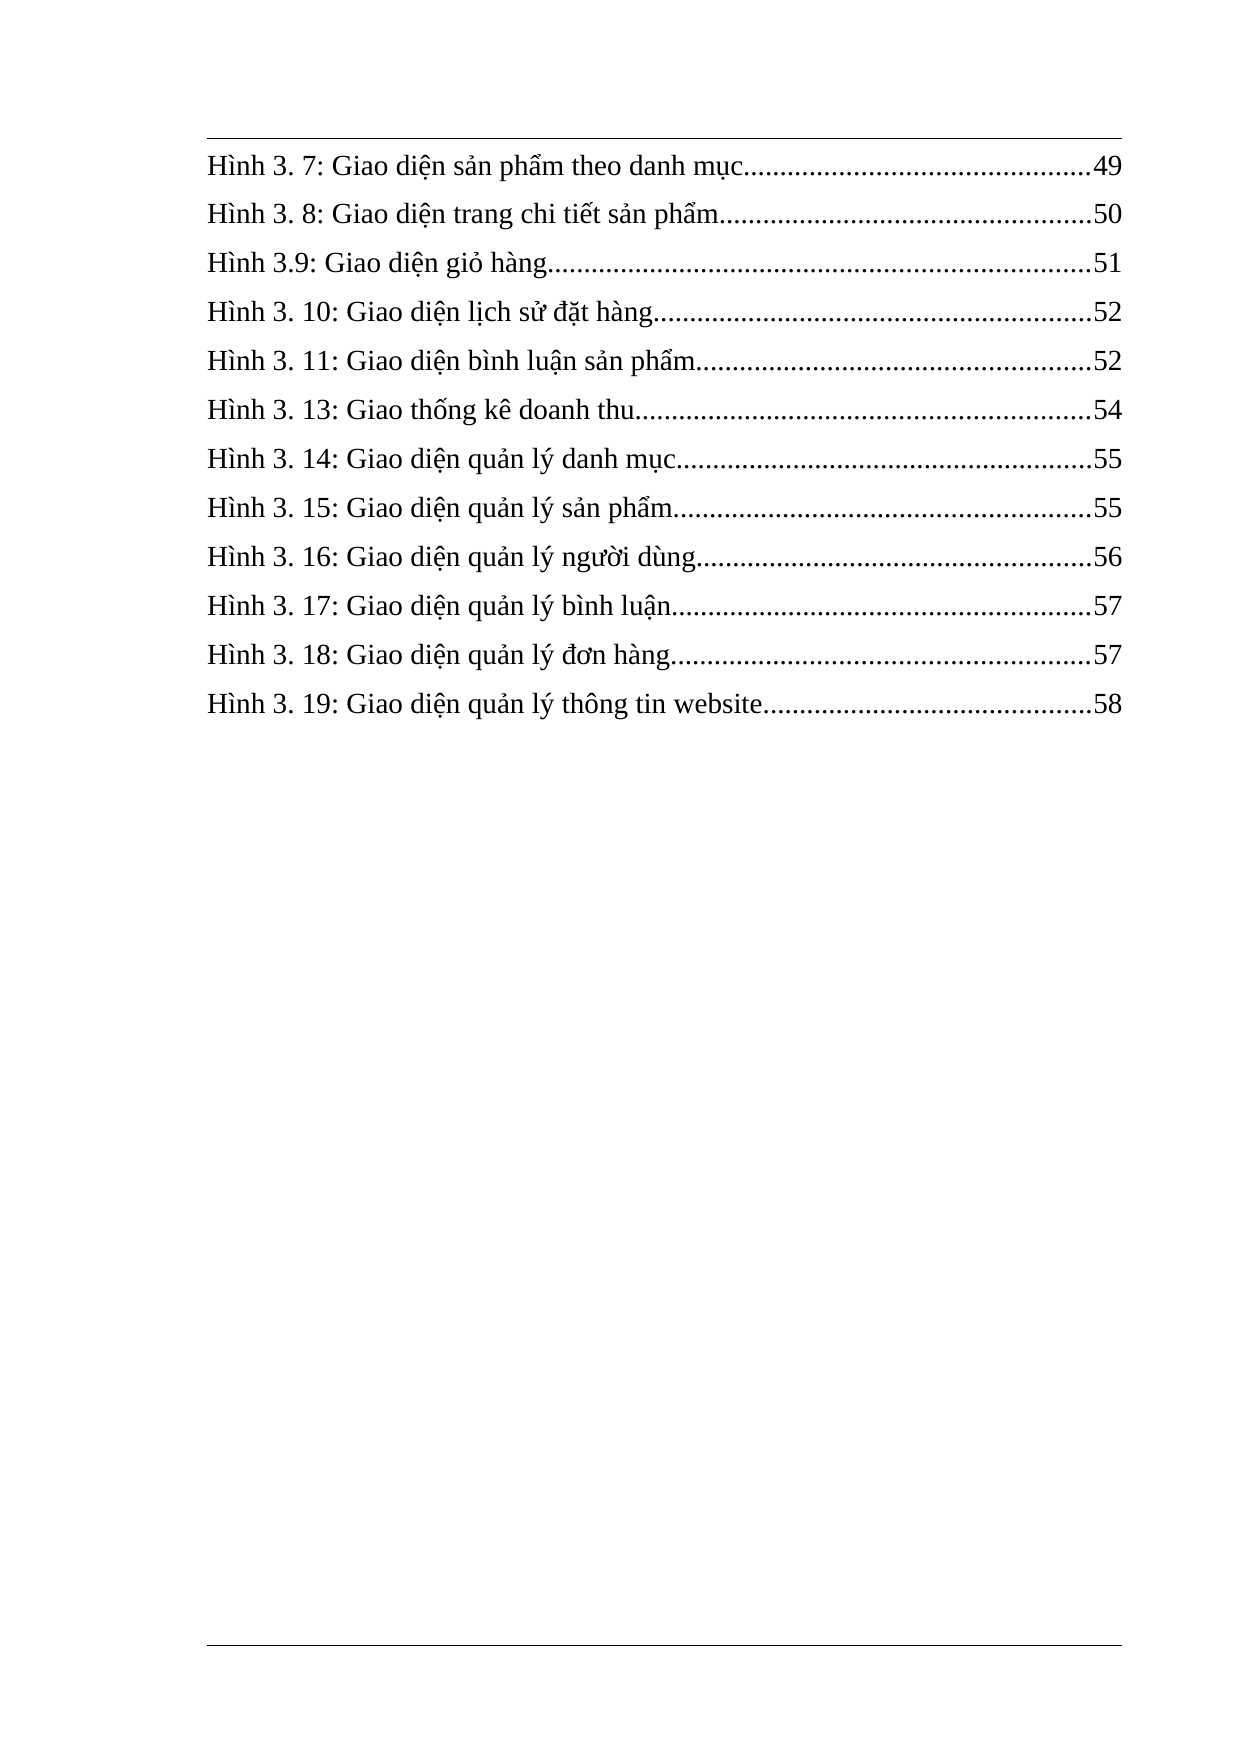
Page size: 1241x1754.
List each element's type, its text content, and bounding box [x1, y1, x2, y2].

text Hình 3. 18: Giao diện quản lý đơn hàng 57 [207, 637, 1122, 671]
text Hình 3. 15: Giao diện quản lý sản phẩm 55 [207, 490, 1122, 524]
text Hình 3. 17: Giao diện quản lý bình luận 57 [207, 588, 1122, 622]
text Hình 3. 11: Giao diện bình luận sản phẩm 52 [207, 343, 1122, 377]
text Hình 3. 10: Giao diện lịch sử đặt hàng 52 [207, 294, 1122, 328]
text Hình 3. 7: Giao diện sản phẩm theo danh mục 49 [207, 148, 1122, 181]
text Hình 3. 13: Giao thống kê doanh thu 54 [207, 392, 1122, 426]
text Hình 3. 19: Giao diện quản lý thông tin website 58 [207, 686, 1122, 720]
text Hình 3.9: Giao diện giỏ hàng 51 [207, 246, 1122, 279]
text Hình 3. 14: Giao diện quản lý danh mục 55 [207, 441, 1122, 475]
text Hình 3. 8: Giao diện trang chi tiết sản phẩm 50 [207, 197, 1122, 230]
text Hình 3. 16: Giao diện quản lý người dùng 56 [207, 539, 1122, 573]
